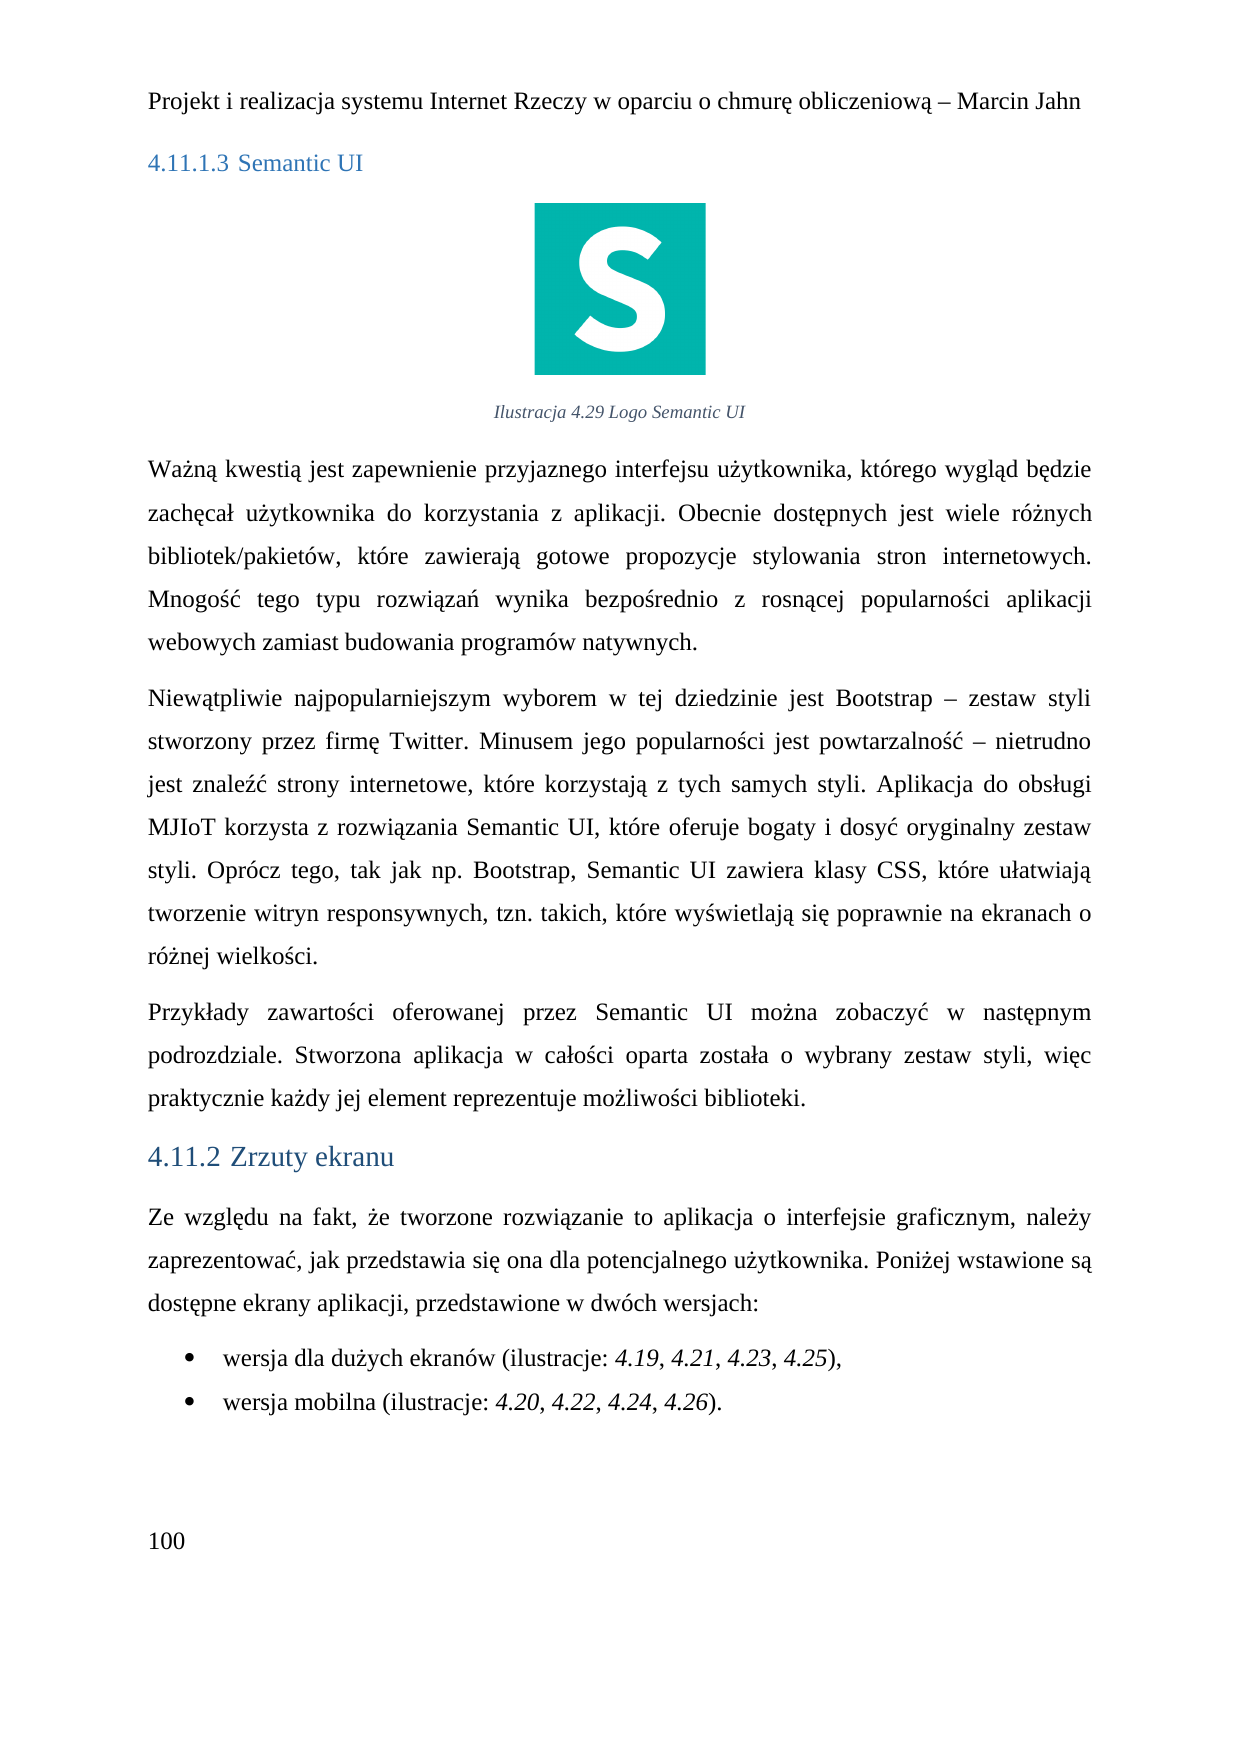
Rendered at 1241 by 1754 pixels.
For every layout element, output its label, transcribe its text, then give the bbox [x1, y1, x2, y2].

picture [534, 203, 706, 375]
subtitle Zrzuty ekranu [148, 1139, 1093, 1172]
text Ważną kwestią jest zapewnienie przyjaznego interfejsu użytkownika, którego wygląd będzie zachęcał użytkownika do korzystania z aplikacji. Obecnie dostępnych jest wiele różnych bibliotek/pakietów, które zawierają gotowe propozycje stylowania stron internetowych. Mnogość tego typu rozwiązań wynika bezpośrednio z rosnącej popularności aplikacji webowych zamiast budowania programów natywnych. [148, 454, 1093, 656]
text Przykłady zawartości oferowanej przez Semantic UI można zobaczyć w następnym podrozdziale. Stworzona aplikacja w całości oparta została o wybrany zestaw styli, więc praktycznie każdy jej element reprezentuje możliwości biblioteki. [148, 997, 1093, 1112]
list wersja dla dużych ekranów (ilustracje: 4.19, 4.21, 4.23, 4.25), [185, 1343, 1093, 1372]
subtitle Semantic UI [148, 148, 1093, 176]
text Niewątpliwie najpopularniejszym wyborem w tej dziedzinie jest Bootstrap – zestaw styli stworzony przez firmę Twitter. Minusem jego popularności jest powtarzalność – nietrudno jest znaleźć strony internetowe, które korzystają z tych samych styli. Aplikacja do obsługi MJIoT korzysta z rozwiązania Semantic UI, które oferuje bogaty i dosyć oryginalny zestaw styli. Oprócz tego, tak jak np. Bootstrap, Semantic UI zawiera klasy CSS, które ułatwiają tworzenie witryn responsywnych, tzn. takich, które wyświetlają się poprawnie na ekranach o różnej wielkości. [148, 683, 1093, 970]
list wersja mobilna (ilustracje: 4.20, 4.22, 4.24, 4.26). [185, 1387, 1093, 1415]
text Ilustracja 4.21 Logo Semantic UI [148, 401, 1093, 423]
text Ze względu na fakt, że tworzone rozwiązanie to aplikacja o interfejsie graficznym, należy zaprezentować, jak przedstawia się ona dla potencjalnego użytkownika. Poniżej wstawione są dostępne ekrany aplikacji, przedstawione w dwóch wersjach: [148, 1202, 1093, 1317]
